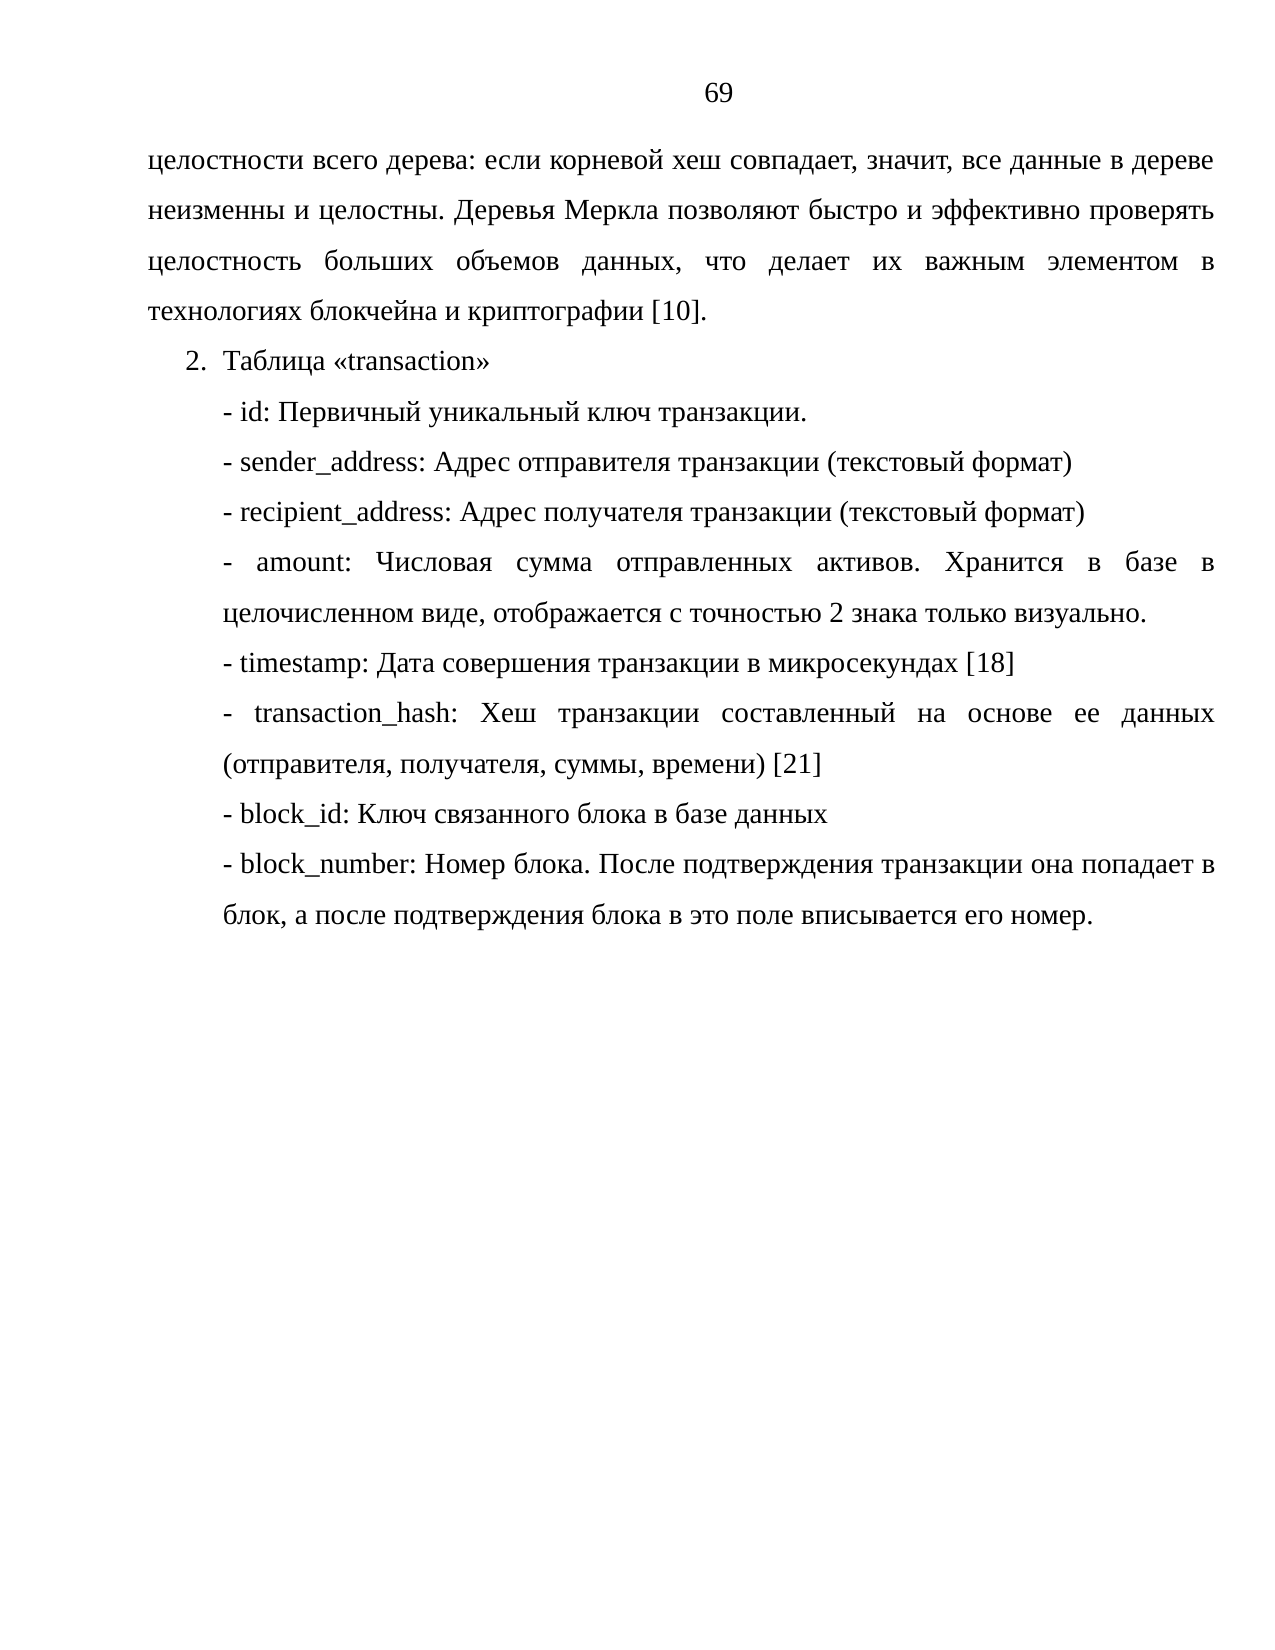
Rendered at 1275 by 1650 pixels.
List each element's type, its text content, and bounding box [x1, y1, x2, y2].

list - amount: Числовая сумма отправленных активов. Хранится в базе в целочисленном виде, отображается с точностью 2 знака только визуально. [223, 544, 1216, 628]
list - sender_address: Адрес отправителя транзакции (текстовый формат) [223, 444, 1216, 477]
list - transaction_hash: Хеш транзакции составленный на основе ее данных (отправителя, получателя, суммы, времени) [21] [223, 696, 1216, 779]
list - id: Первичный уникальный ключ транзакции. [223, 394, 1216, 427]
list - recipient_address: Адрес получателя транзакции (текстовый формат) [223, 494, 1216, 528]
list - block_id: Ключ связанного блока в базе данных [223, 796, 1216, 830]
list Таблица «transaction» [185, 343, 1216, 377]
list - timestamp: Дата совершения транзакции в микросекундах [18] [223, 645, 1216, 679]
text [148, 142, 1216, 327]
list - block_number: Номер блока. После подтверждения транзакции она попадает в блок, а после подтверждения блока в это поле вписывается его номер. [223, 846, 1216, 930]
